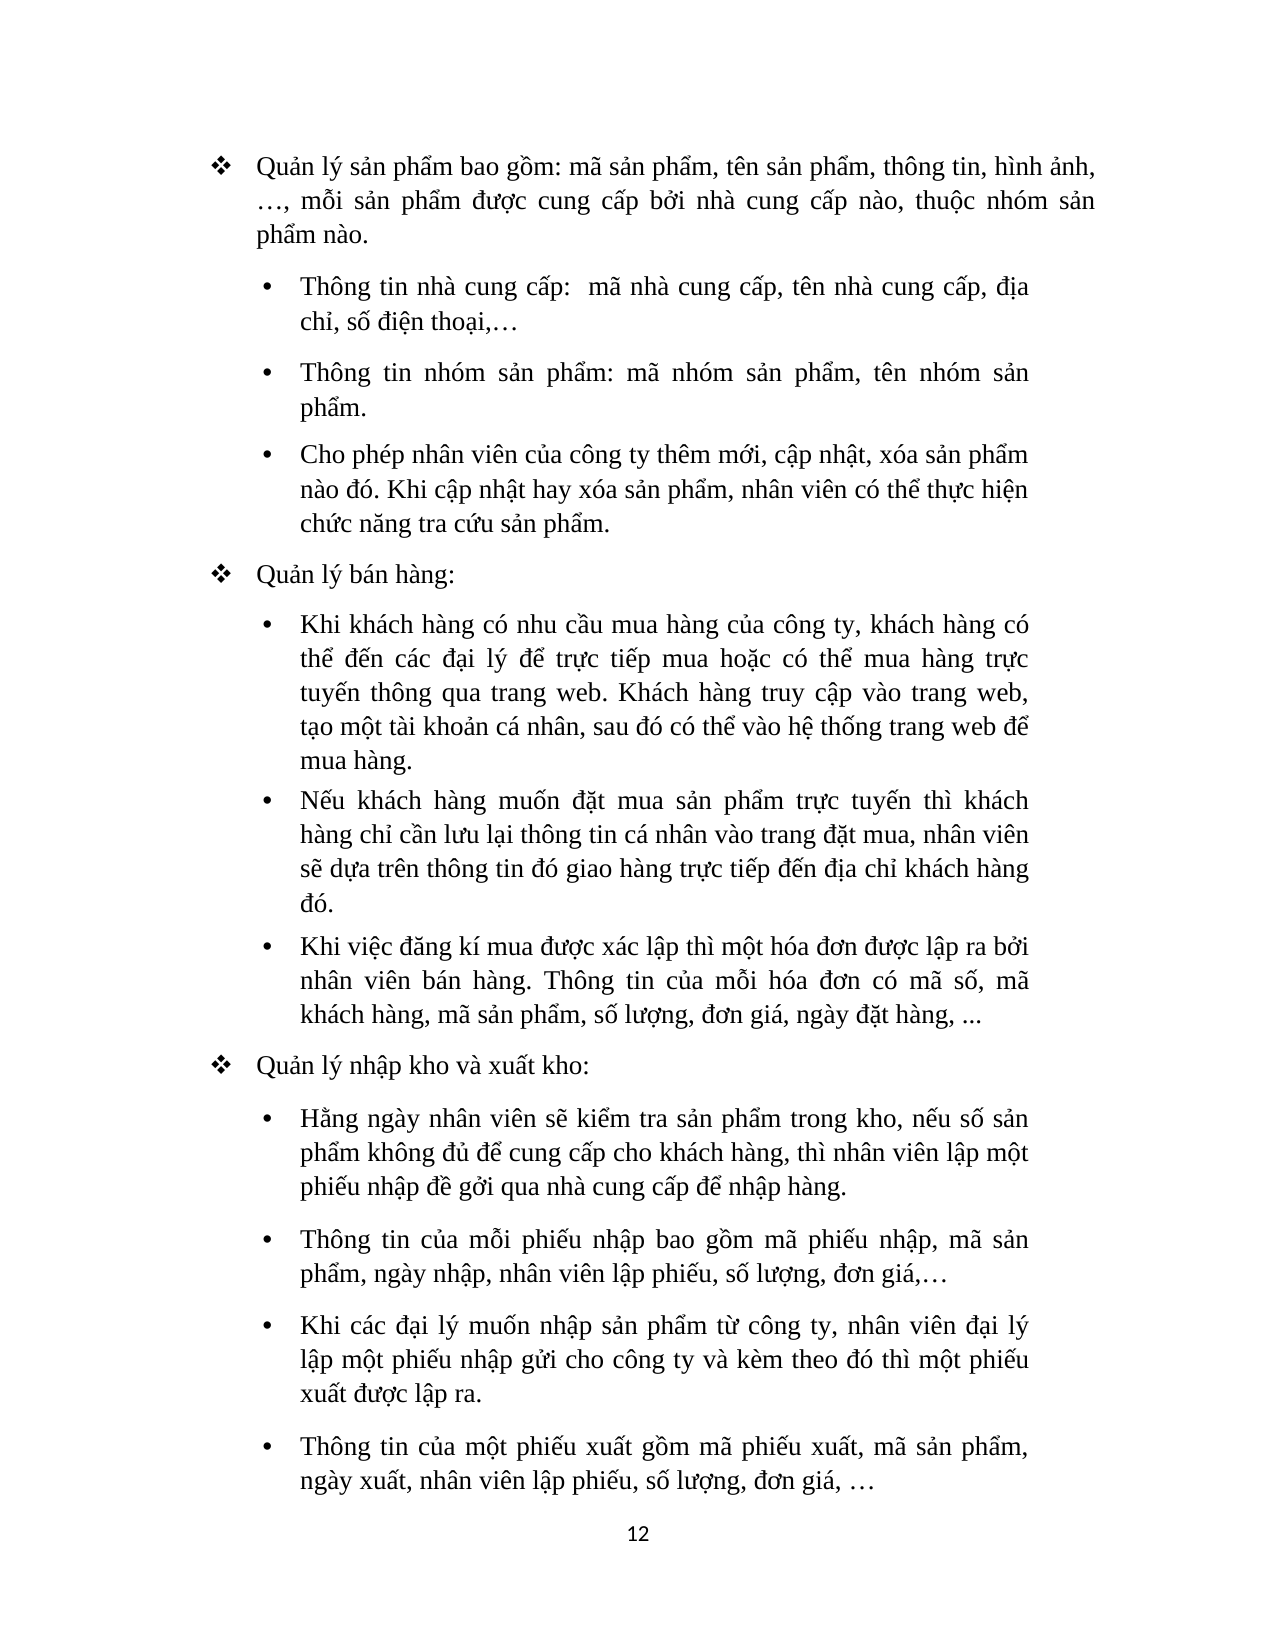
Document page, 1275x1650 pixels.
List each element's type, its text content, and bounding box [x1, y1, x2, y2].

list Hằng ngày nhân viên sẽ kiểm tra sản phẩm trong kho, nếu số sản phẩm không đủ để cung cấp cho khách hàng, thì nhân viên lập một phiếu nhập đề gởi qua nhà cung cấp để nhập hàng. [262, 1102, 1030, 1202]
list Thông tin của mỗi phiếu nhập bao gồm mã phiếu nhập, mã sản phẩm, ngày nhập, nhân viên lập phiếu, số lượng, đơn giá,… [262, 1223, 1030, 1288]
list Cho phép nhân viên của công ty thêm mới, cập nhật, xóa sản phẩm nào đó. Khi cập nhật hay xóa sản phẩm, nhân viên có thể thực hiện chức năng tra cứu sản phẩm. [262, 438, 1030, 538]
list Quản lý bán hàng: [209, 558, 1097, 589]
list Quản lý nhập kho và xuất kho: [209, 1049, 1097, 1081]
list Thông tin của một phiếu xuất gồm mã phiếu xuất, mã sản phẩm, ngày xuất, nhân viên lập phiếu, số lượng, đơn giá, … [262, 1430, 1030, 1495]
list Thông tin nhà cung cấp: mã nhà cung cấp, tên nhà cung cấp, địa chỉ, số điện thoại,… [262, 270, 1030, 336]
list Quản lý sản phẩm bao gồm: mã sản phẩm, tên sản phẩm, thông tin, hình ảnh,…, mỗi sản phẩm được cung cấp bởi nhà cung cấp nào, thuộc nhóm sản phẩm nào. [209, 150, 1097, 249]
list Thông tin nhóm sản phẩm: mã nhóm sản phẩm, tên nhóm sản phẩm. [262, 356, 1030, 422]
list Khi việc đăng kí mua được xác lập thì một hóa đơn được lập ra bởi nhân viên bán hàng. Thông tin của mỗi hóa đơn có mã số, mã khách hàng, mã sản phẩm, số lượng, đơn giá, ngày đặt hàng, ... [262, 930, 1030, 1029]
list Khi khách hàng có nhu cầu mua hàng của công ty, khách hàng có thể đến các đại lý để trực tiếp mua hoặc có thể mua hàng trực tuyến thông qua trang web. Khách hàng truy cập vào trang web, tạo một tài khoản cá nhân, sau đó có thể vào hệ thống trang web để mua hàng. [262, 608, 1030, 776]
list Khi các đại lý muốn nhập sản phẩm từ công ty, nhân viên đại lý lập một phiếu nhập gửi cho công ty và kèm theo đó thì một phiếu xuất được lập ra. [262, 1309, 1030, 1409]
list Nếu khách hàng muốn đặt mua sản phẩm trực tuyến thì khách hàng chỉ cần lưu lại thông tin cá nhân vào trang đặt mua, nhân viên sẽ dựa trên thông tin đó giao hàng trực tiếp đến địa chỉ khách hàng đó. [262, 784, 1030, 918]
